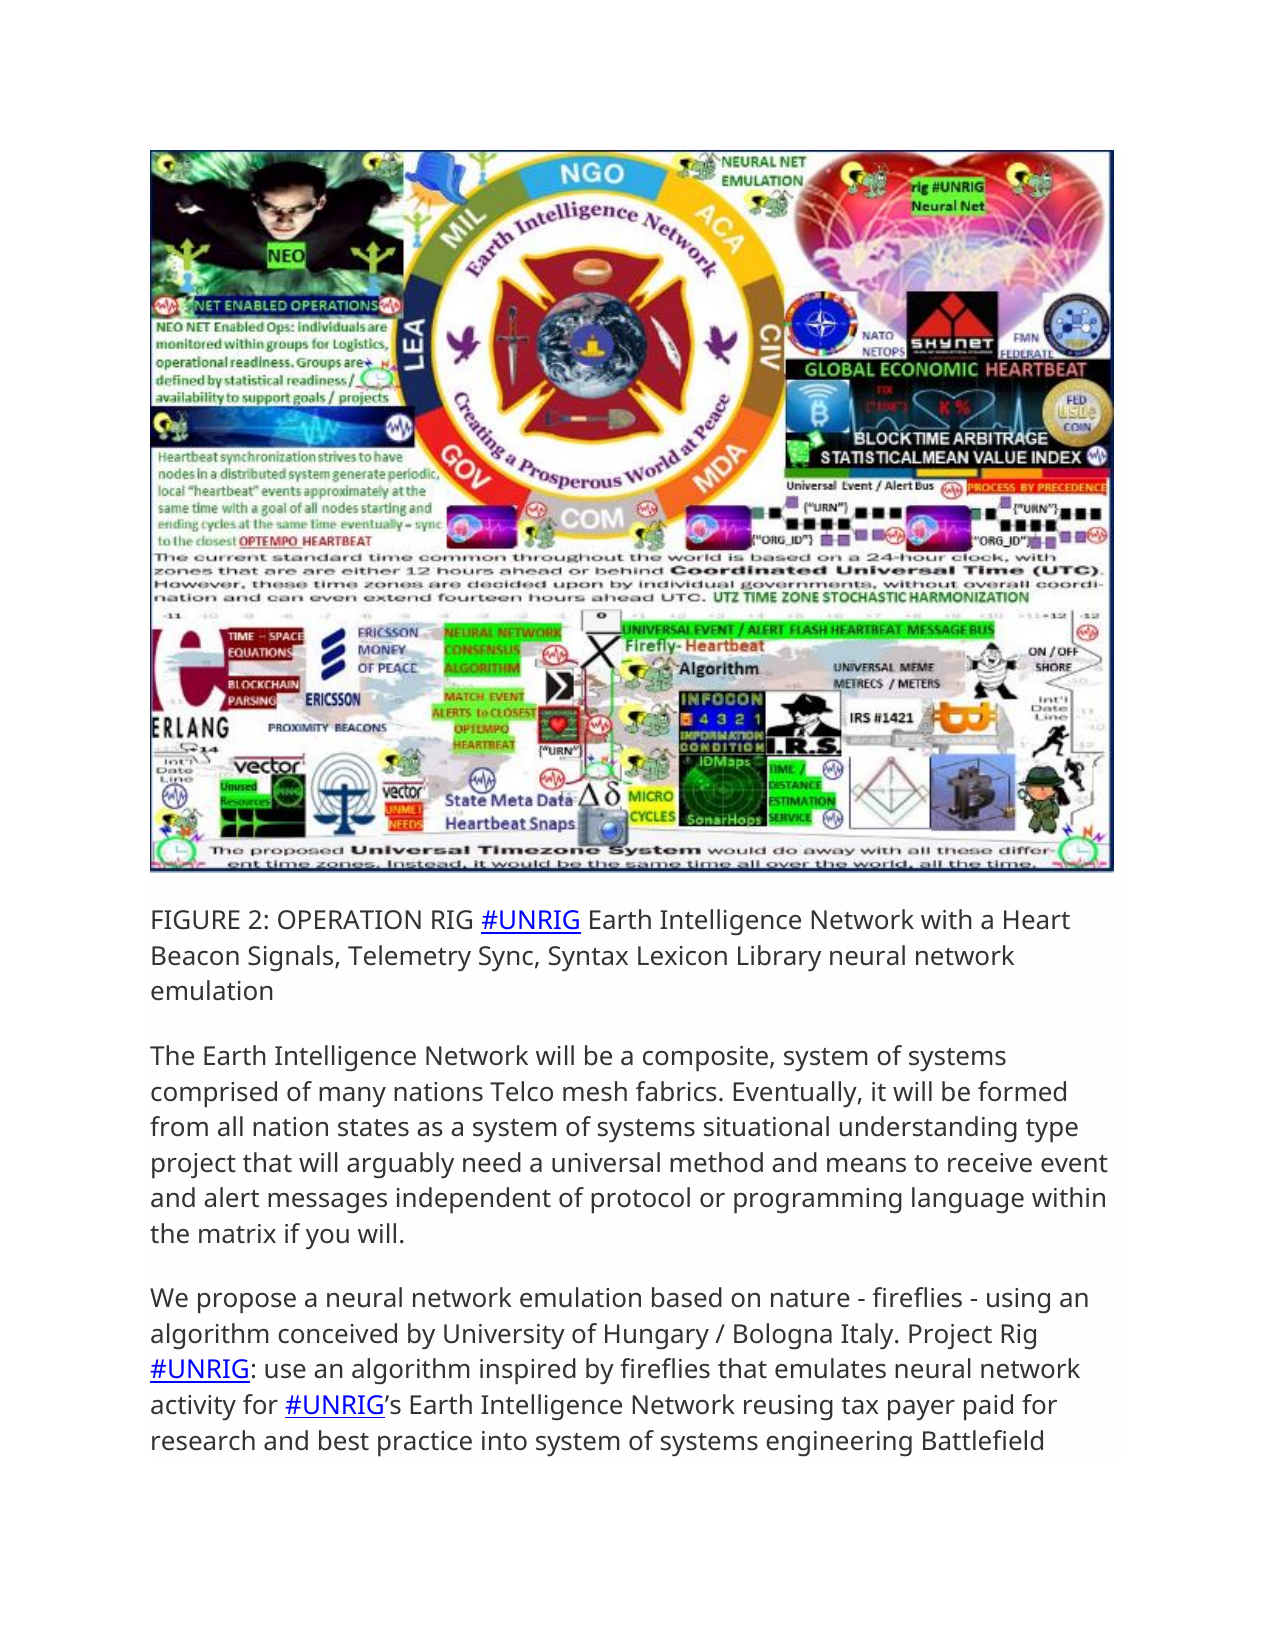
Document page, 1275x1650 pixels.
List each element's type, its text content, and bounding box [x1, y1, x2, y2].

text The Earth Intelligence Network will be a composite, system of systems comprised of many nations Telco mesh fabrics. Eventually, it will be formed from all nation states as a system of systems situational understanding type project that will arguably need a universal method and means to receive event and alert messages independent of protocol or programming language within the matrix if you will. [150, 1038, 1125, 1251]
picture [150, 150, 1114, 873]
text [150, 1280, 1125, 1458]
text FIGURE 2: OPERATION RIG #UNRIG Earth Intelligence Network with a Heart Beacon Signals, Telemetry Sync, Syntax Lexicon Library neural network emulation [150, 902, 1125, 1008]
